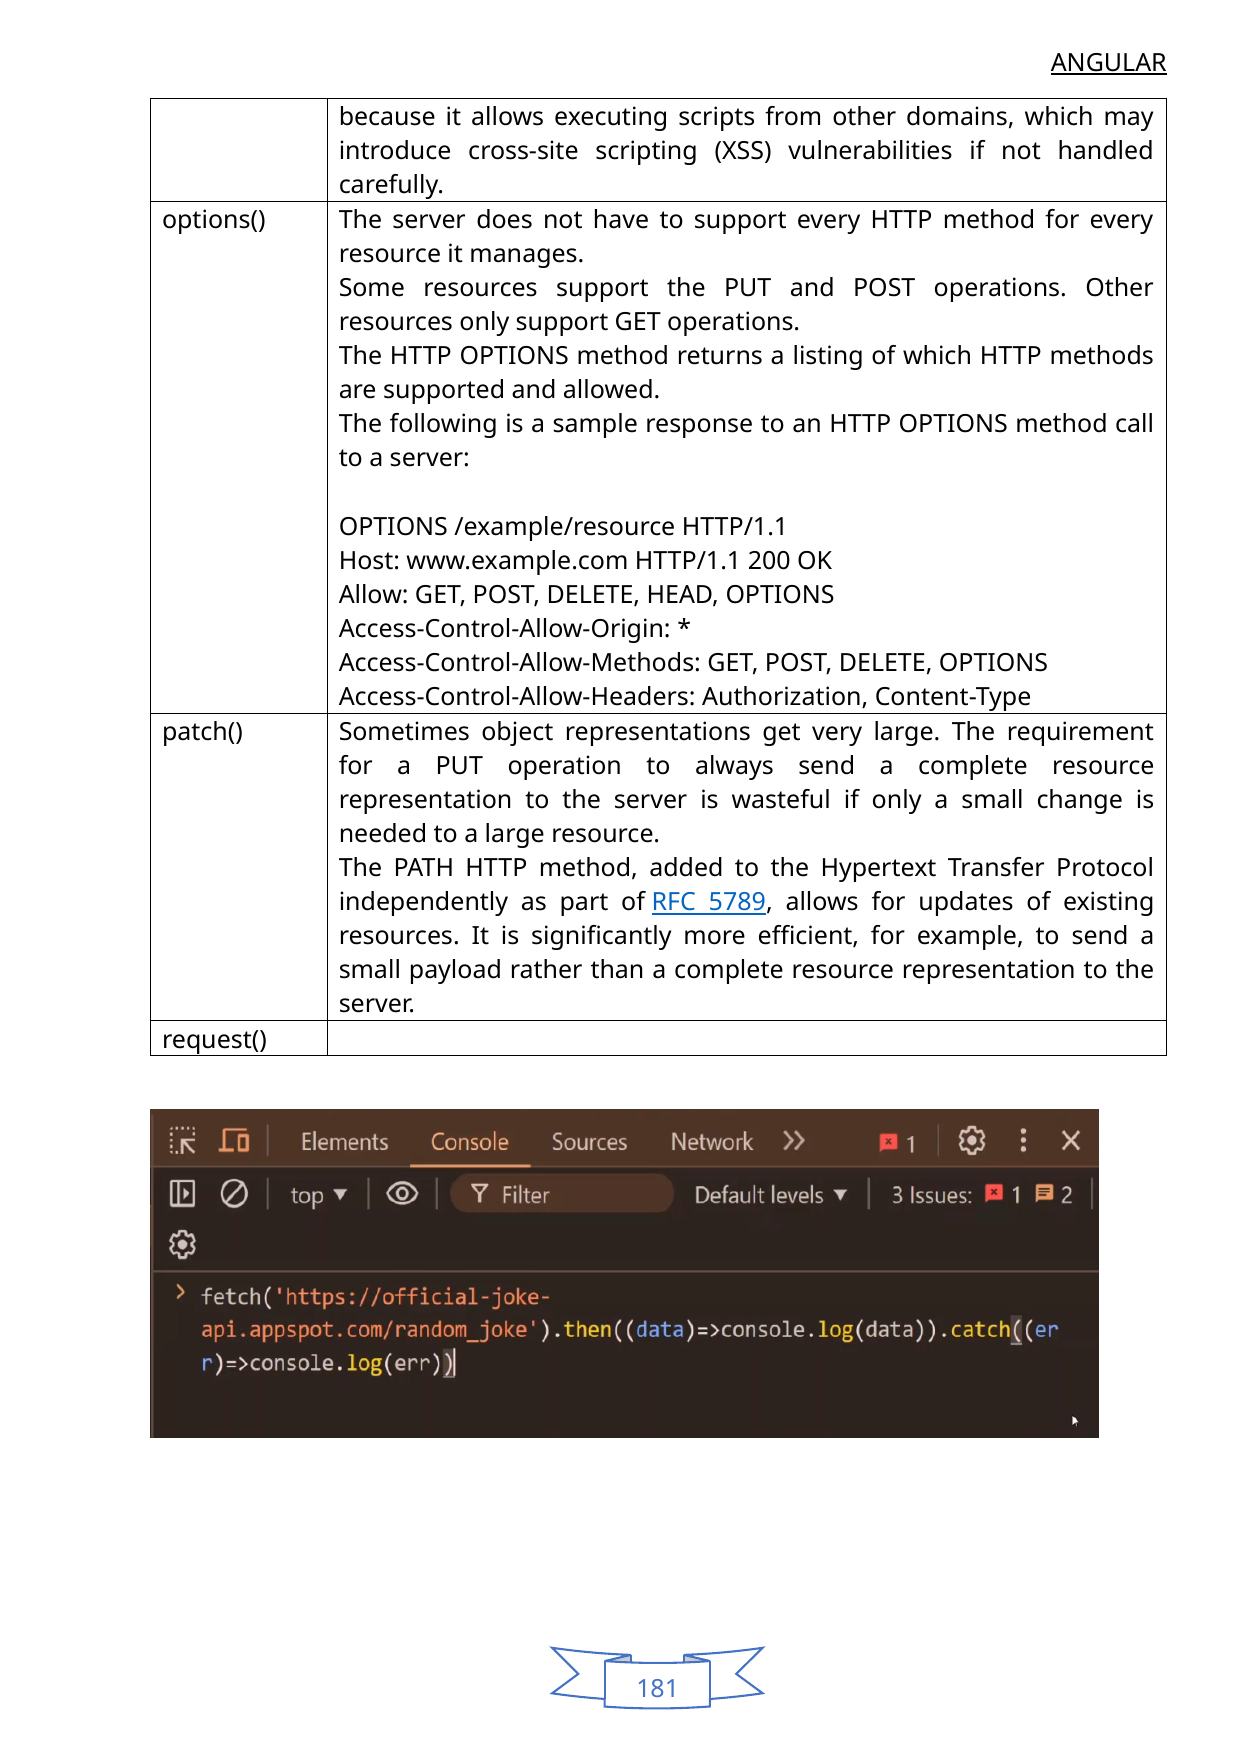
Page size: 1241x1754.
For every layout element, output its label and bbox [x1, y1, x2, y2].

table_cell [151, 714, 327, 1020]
picture [150, 1109, 1099, 1438]
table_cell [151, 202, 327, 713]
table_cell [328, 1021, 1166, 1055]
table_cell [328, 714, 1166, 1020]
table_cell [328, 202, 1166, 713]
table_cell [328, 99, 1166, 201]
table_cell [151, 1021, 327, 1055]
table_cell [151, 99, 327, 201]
